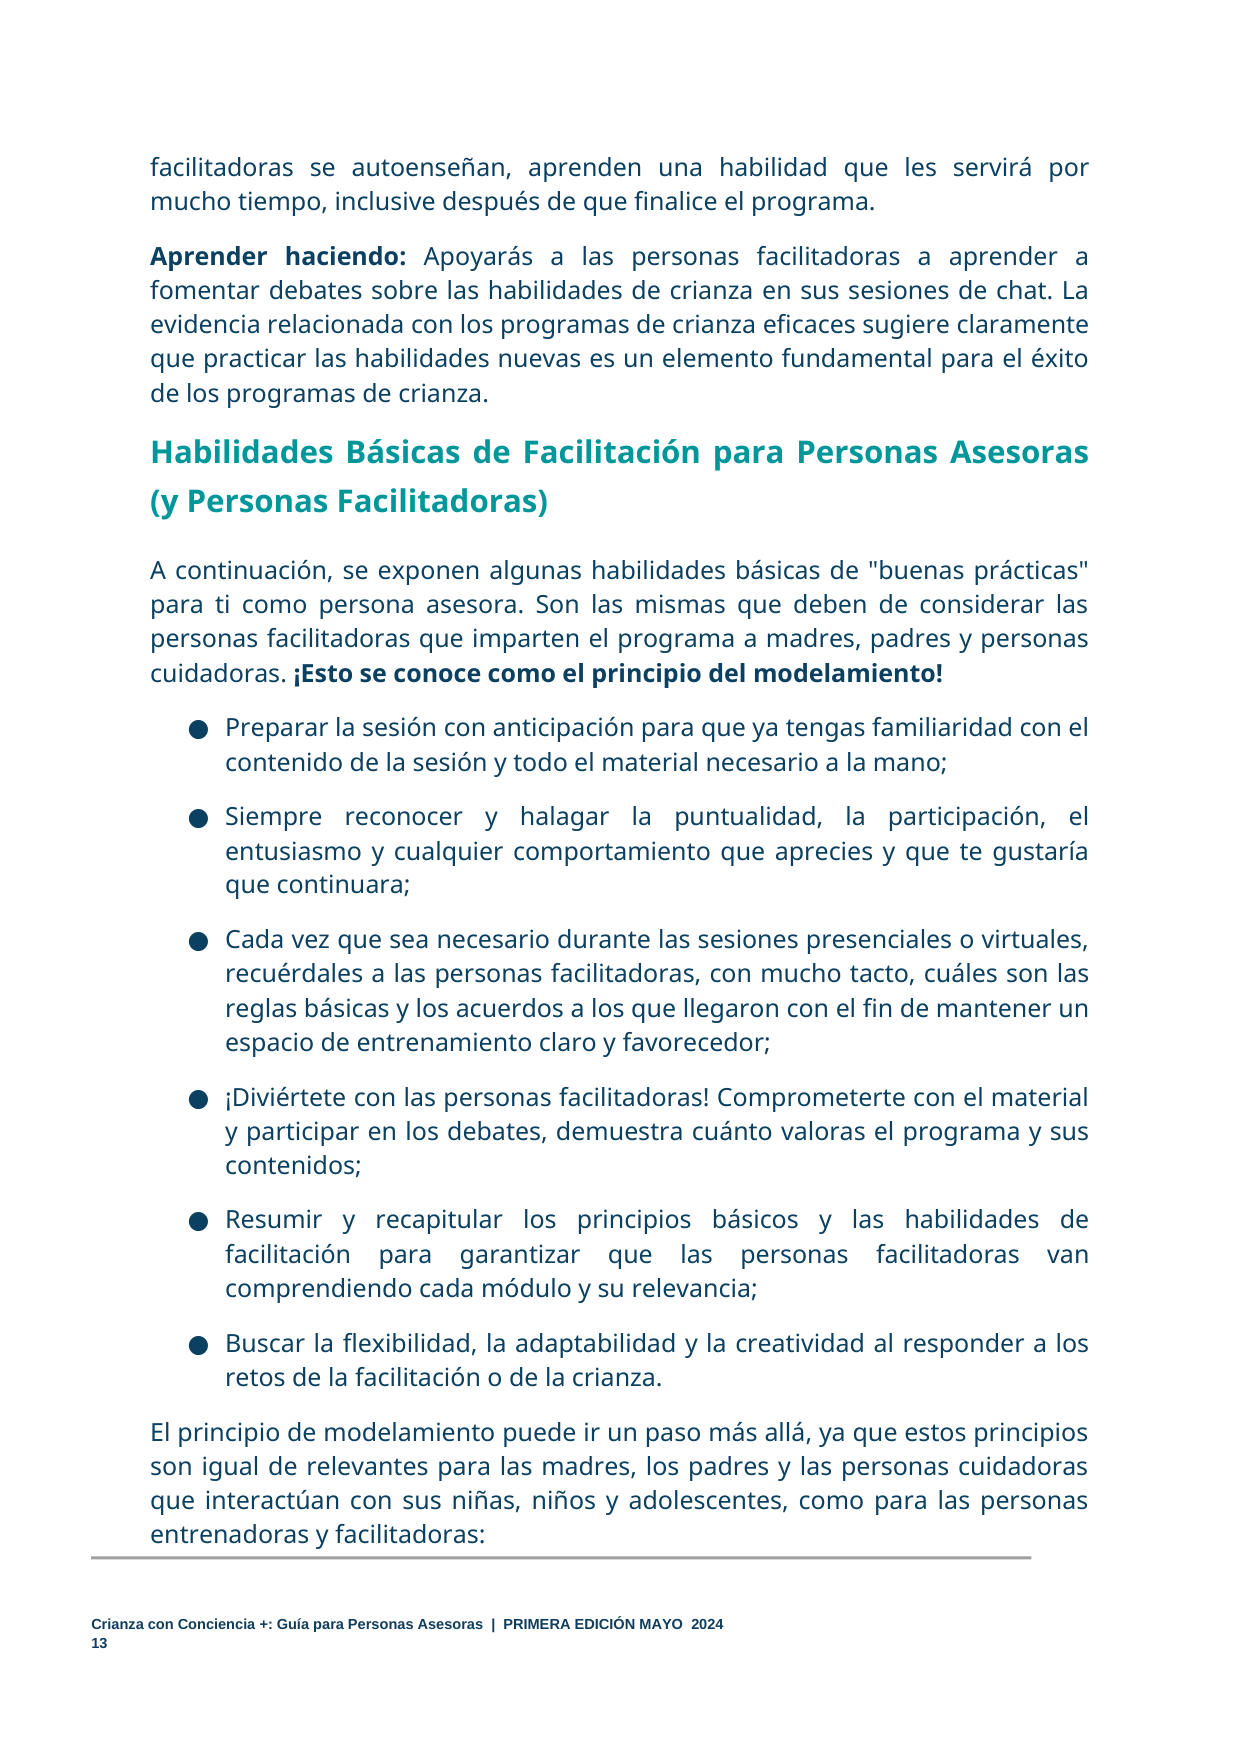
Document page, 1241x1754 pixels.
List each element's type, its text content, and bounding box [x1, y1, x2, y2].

text A continuación, se exponen algunas habilidades básicas de "buenas prácticas" para ti como persona asesora. Son las mismas que deben de considerar las personas facilitadoras que imparten el programa a madres, padres y personas cuidadoras. ¡Esto se conoce como el principio del modelamiento! [150, 553, 1090, 689]
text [150, 150, 1090, 218]
list Resumir y recapitular los principios básicos y las habilidades de facilitación para garantizar que las personas facilitadoras van comprendiendo cada módulo y su relevancia; [187, 1202, 1090, 1304]
subtitle Habilidades Básicas de Facilitación para Personas Asesoras (y Personas Facilitadoras) [150, 430, 1090, 522]
list Buscar la flexibilidad, la adaptabilidad y la creatividad al responder a los retos de la facilitación o de la crianza. [187, 1325, 1090, 1393]
text El principio de modelamiento puede ir un paso más allá, ya que estos principios son igual de relevantes para las madres, los padres y las personas cuidadoras que interactúan con sus niñas, niños y adolescentes, como para las personas entrenadoras y facilitadoras: [150, 1414, 1090, 1550]
list Preparar la sesión con anticipación para que ya tengas familiaridad con el contenido de la sesión y todo el material necesario a la mano; [187, 710, 1090, 778]
list Siempre reconocer y halagar la puntualidad, la participación, el entusiasmo y cualquier comportamiento que aprecies y que te gustaría que continuara; [187, 799, 1090, 901]
text Aprender haciendo: Apoyarás a las personas facilitadoras a aprender a fomentar debates sobre las habilidades de crianza en sus sesiones de chat. La evidencia relacionada con los programas de crianza eficaces sugiere claramente que practicar las habilidades nuevas es un elemento fundamental para el éxito de los programas de crianza. [150, 239, 1090, 409]
list ¡Diviértete con las personas facilitadoras! Comprometerte con el material y participar en los debates, demuestra cuánto valoras el programa y sus contenidos; [187, 1079, 1090, 1181]
list Cada vez que sea necesario durante las sesiones presenciales o virtuales, recuérdales a las personas facilitadoras, con mucho tacto, cuáles son las reglas básicas y los acuerdos a los que llegaron con el fin de mantener un espacio de entrenamiento claro y favorecedor; [187, 922, 1090, 1058]
